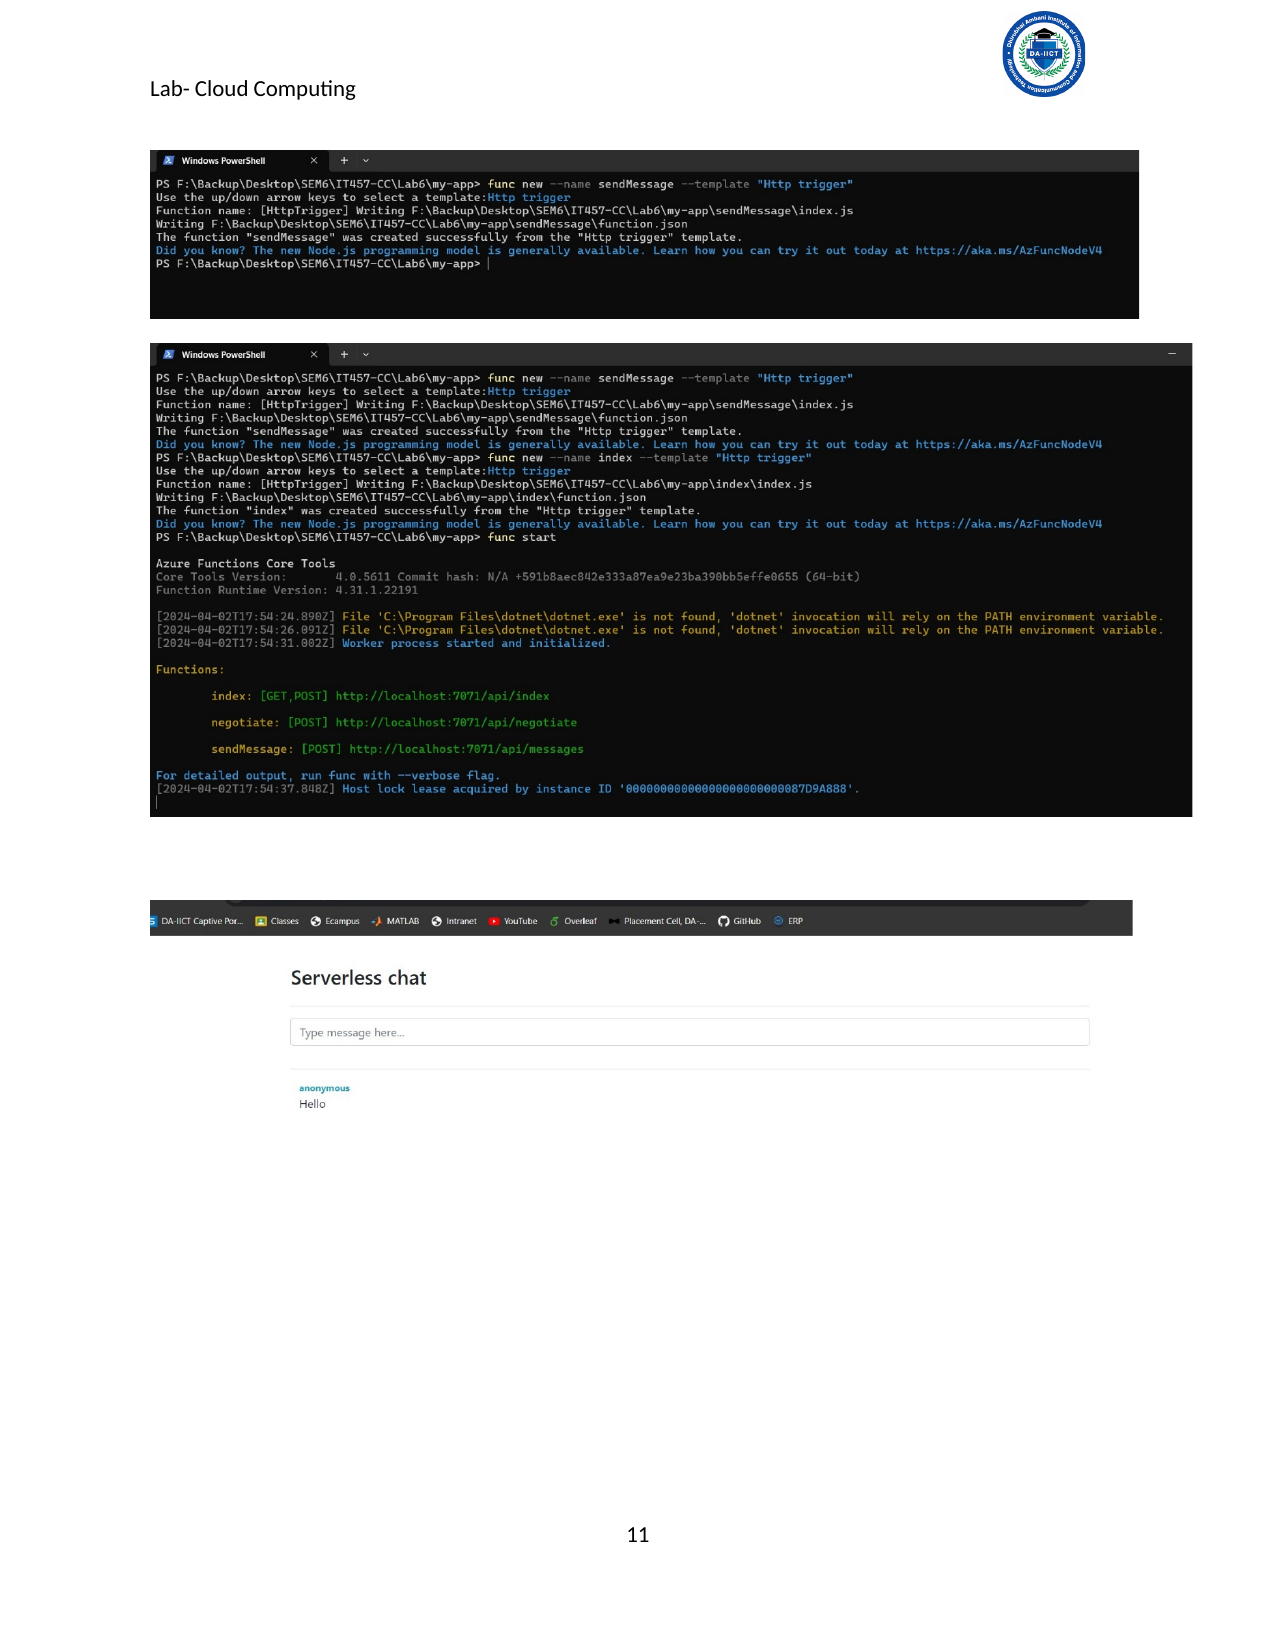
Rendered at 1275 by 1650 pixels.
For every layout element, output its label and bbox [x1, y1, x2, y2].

picture [150, 343, 1193, 817]
picture [150, 150, 1140, 319]
picture [1002, 11, 1086, 97]
picture [150, 900, 1133, 1138]
